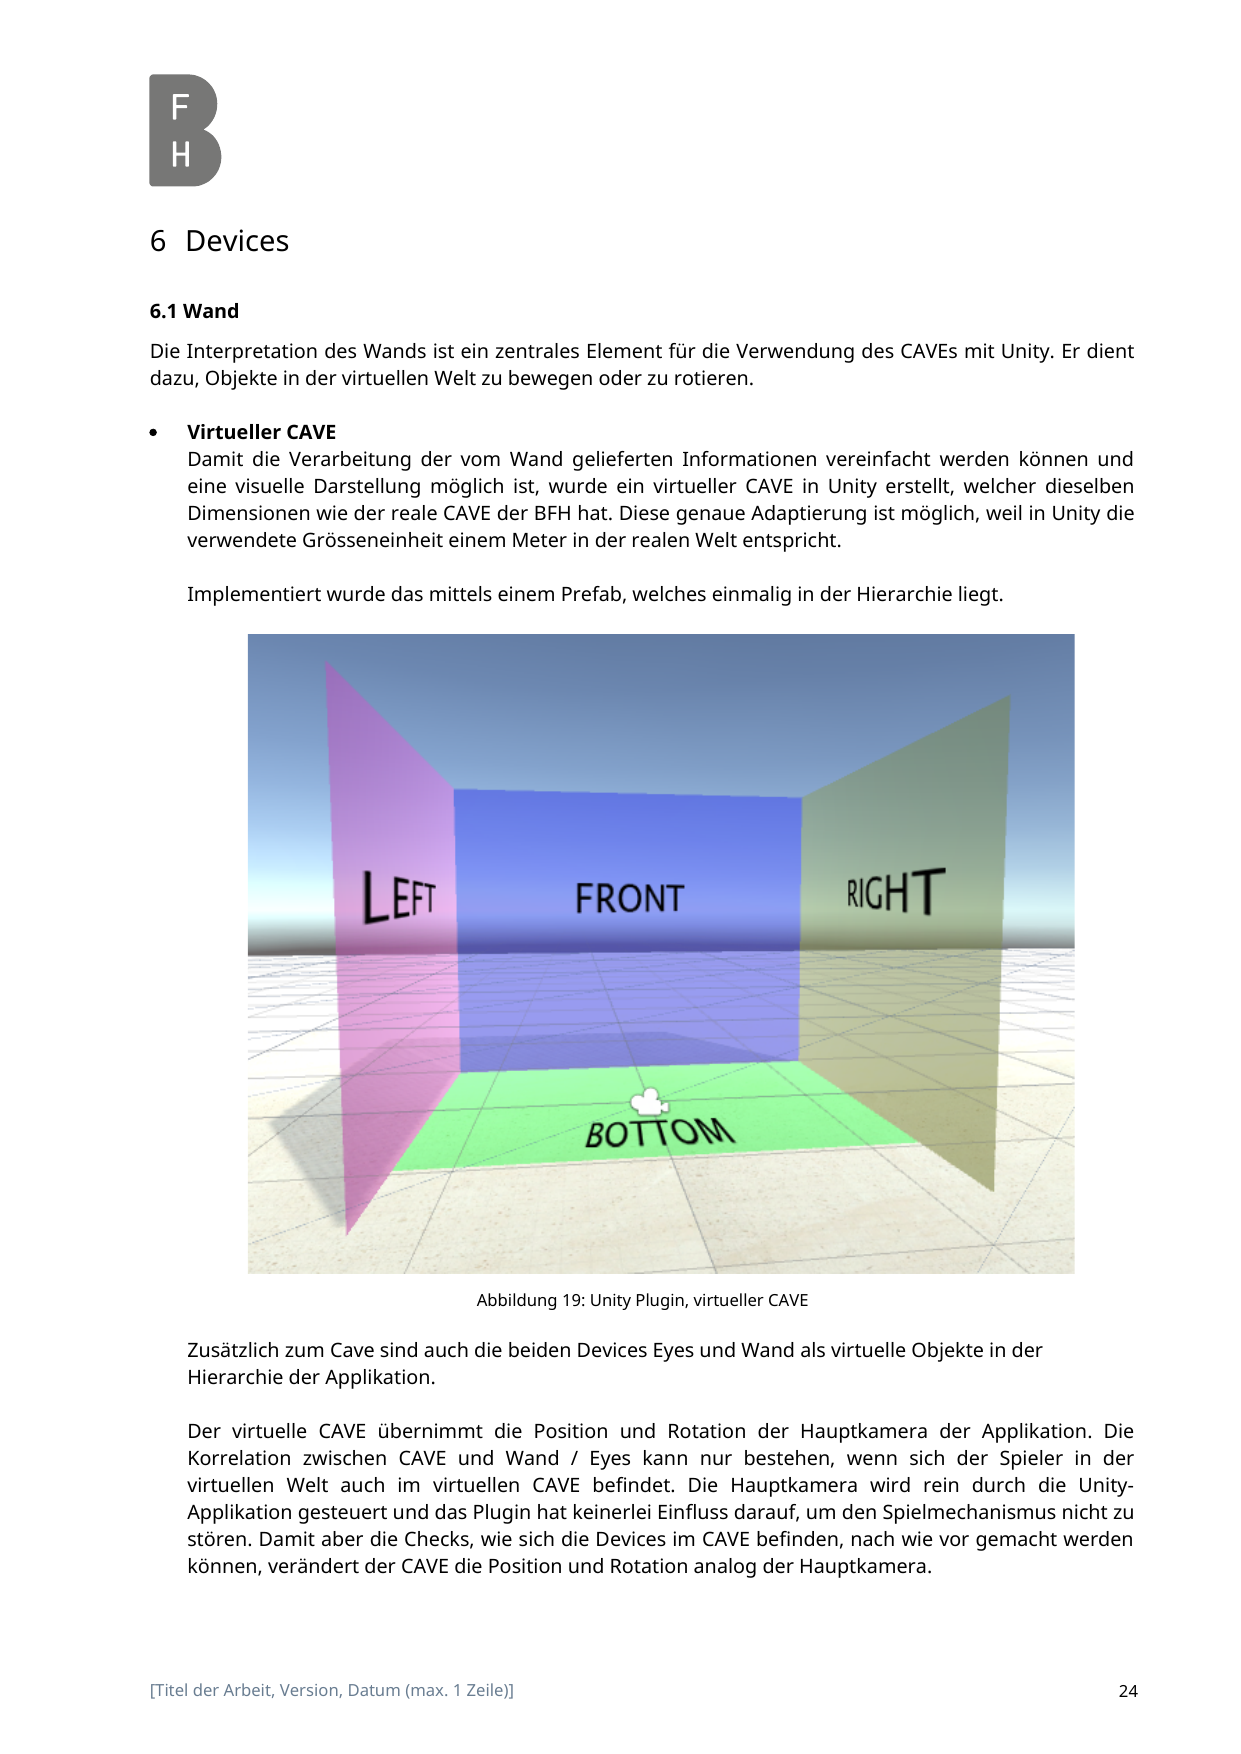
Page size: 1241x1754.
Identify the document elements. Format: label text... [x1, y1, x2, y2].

subtitle Wand [149, 298, 1136, 325]
subtitle Devices [149, 221, 1136, 260]
text Die Interpretation des Wands ist ein zentrales Element für die Verwendung des CAVEs mit Unity. Er dient dazu, Objekte in der virtuellen Welt zu bewegen oder zu rotieren. [149, 337, 1136, 391]
text Abbildung 19: Unity Plugin, virtueller CAVE [149, 1286, 1136, 1312]
picture [247, 634, 1075, 1274]
text Zusätzlich zum Cave sind auch die beiden Devices Eyes und Wand als virtuelle Objekte in der Hierarchie der Applikation. [187, 1337, 1136, 1391]
text Der virtuelle CAVE übernimmt die Position und Rotation der Hauptkamera der Applikation. Die Korrelation zwischen CAVE und Wand / Eyes kann nur bestehen, wenn sich der Spieler in der virtuellen Welt auch im virtuellen CAVE befindet. Die Hauptkamera wird rein durch die Unity-Applikation gesteuert und das Plugin hat keinerlei Einfluss darauf, um den Spielmechanismus nicht zu stören. Damit aber die Checks, wie sich die Devices im CAVE befinden, nach wie vor gemacht werden können, verändert der CAVE die Position und Rotation analog der Hauptkamera. [187, 1417, 1136, 1579]
list Virtueller CAVE [149, 418, 1136, 445]
list Implementiert wurde das mittels einem Prefab, welches einmalig in der Hierarchie liegt. [187, 580, 1136, 607]
list Damit die Verarbeitung der vom Wand gelieferten Informationen vereinfacht werden können und eine visuelle Darstellung möglich ist, wurde ein virtueller CAVE in Unity erstellt, welcher dieselben Dimensionen wie der reale CAVE der BFH hat. Diese genaue Adaptierung ist möglich, weil in Unity die verwendete Grösseneinheit einem Meter in der realen Welt entspricht. [187, 445, 1136, 553]
